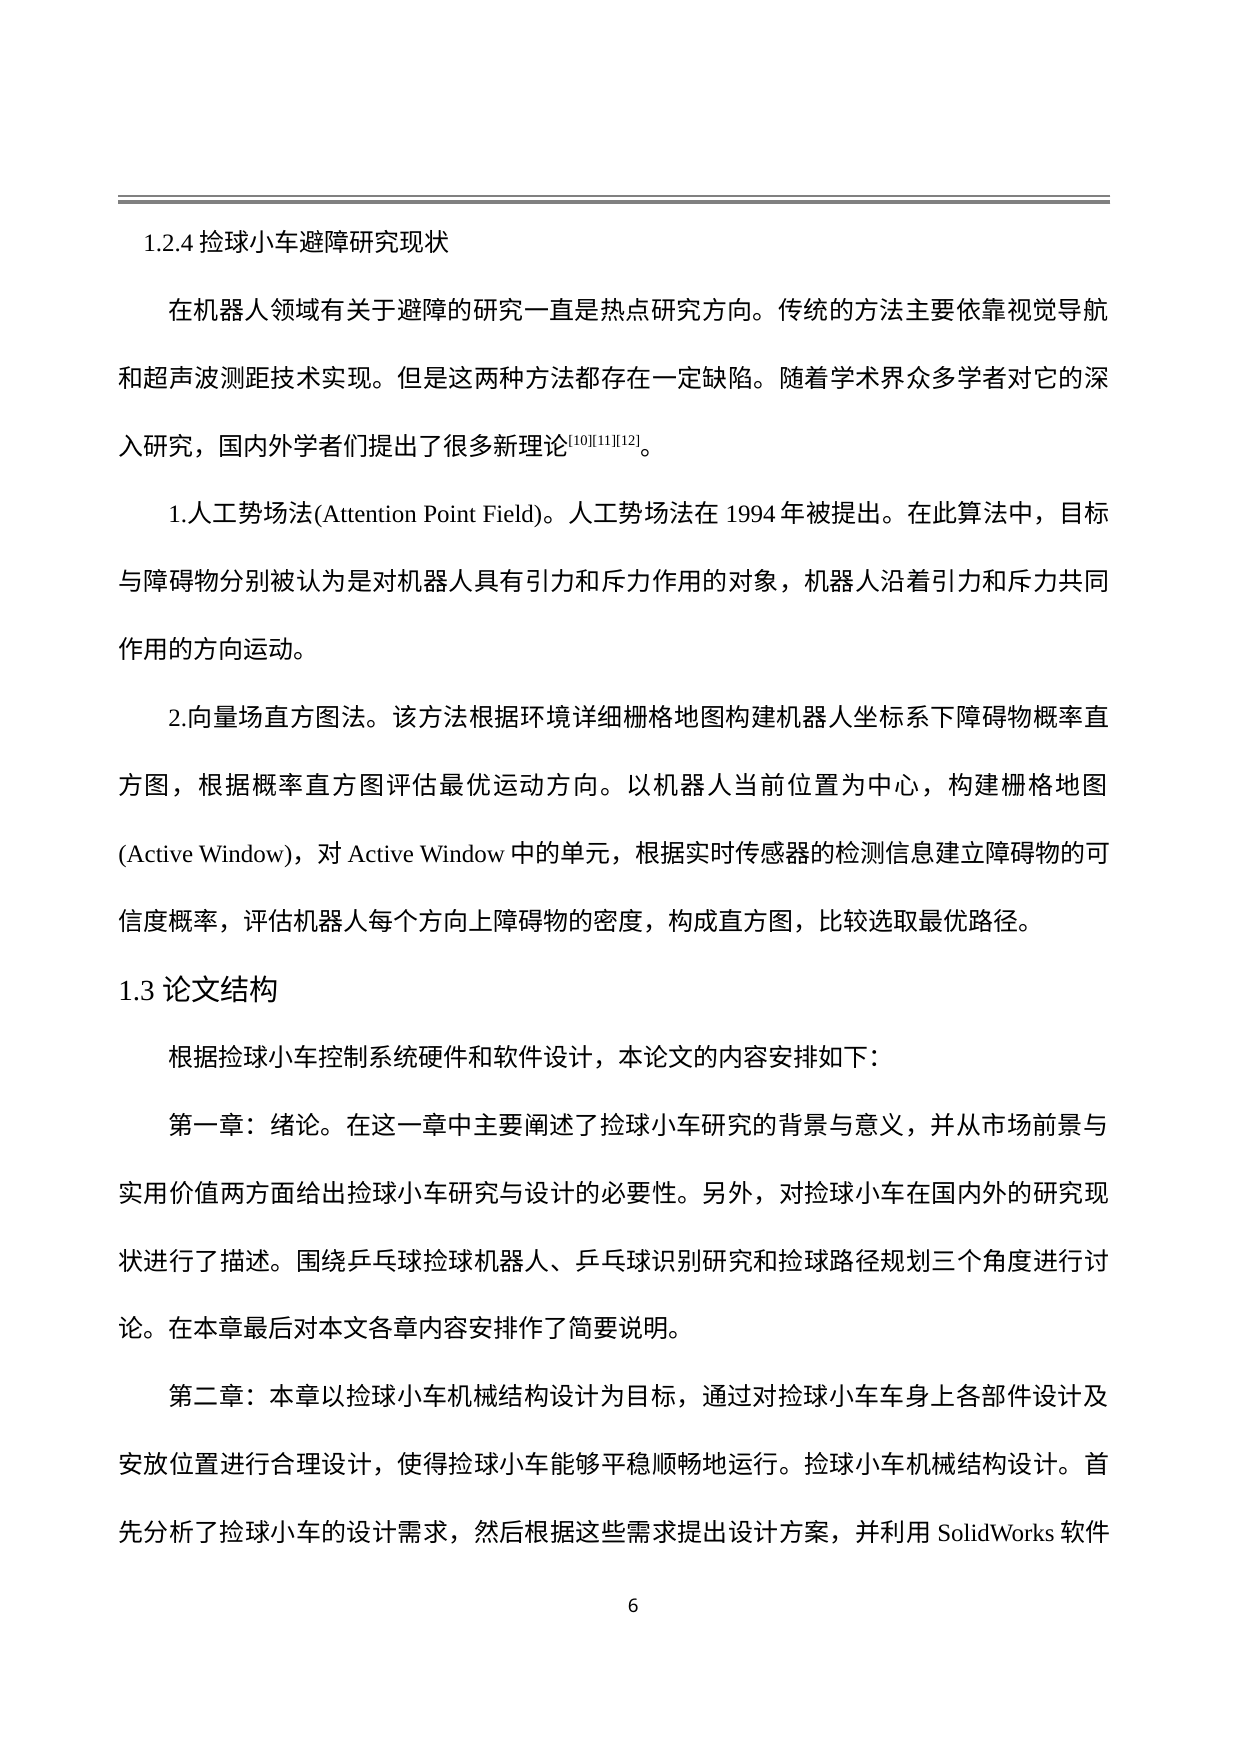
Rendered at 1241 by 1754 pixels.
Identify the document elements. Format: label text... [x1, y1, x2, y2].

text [118, 1361, 1110, 1565]
subtitle 1.2.4 捡球小车避障研究现状 [143, 206, 1110, 274]
text 第一章：绪论。在这一章中主要阐述了捡球小车研究的背景与意义，并从市场前景与实用价值两方面给出捡球小车研究与设计的必要性。另外，对捡球小车在国内外的研究现状进行了描述。围绕乒乓球捡球机器人、乒乓球识别研究和捡球路径规划三个角度进行讨论。在本章最后对本文各章内容安排作了简要说明。 [118, 1089, 1110, 1361]
text 根据捡球小车控制系统硬件和软件设计，本论文的内容安排如下： [118, 1021, 1110, 1089]
text 1.人工势场法(Attention Point Field)。人工势场法在1994年被提出。在此算法中，目标与障碍物分别被认为是对机器人具有引力和斥力作用的对象，机器人沿着引力和斥力共同作用的方向运动。 [118, 478, 1110, 682]
text 在机器人领域有关于避障的研究一直是热点研究方向。传统的方法主要依靠视觉导航和超声波测距技术实现。但是这两种方法都存在一定缺陷。随着学术界众多学者对它的深入研究，国内外学者们提出了很多新理论[10][11][12]。 [118, 274, 1110, 478]
text 2.向量场直方图法。该方法根据环境详细栅格地图构建机器人坐标系下障碍物概率直方图，根据概率直方图评估最优运动方向。以机器人当前位置为中心，构建栅格地图(Active Window)，对Active Window中的单元，根据实时传感器的检测信息建立障碍物的可信度概率，评估机器人每个方向上障碍物的密度，构成直方图，比较选取最优路径。 [118, 682, 1110, 953]
subtitle 1.3 论文结构 [118, 953, 1110, 1021]
